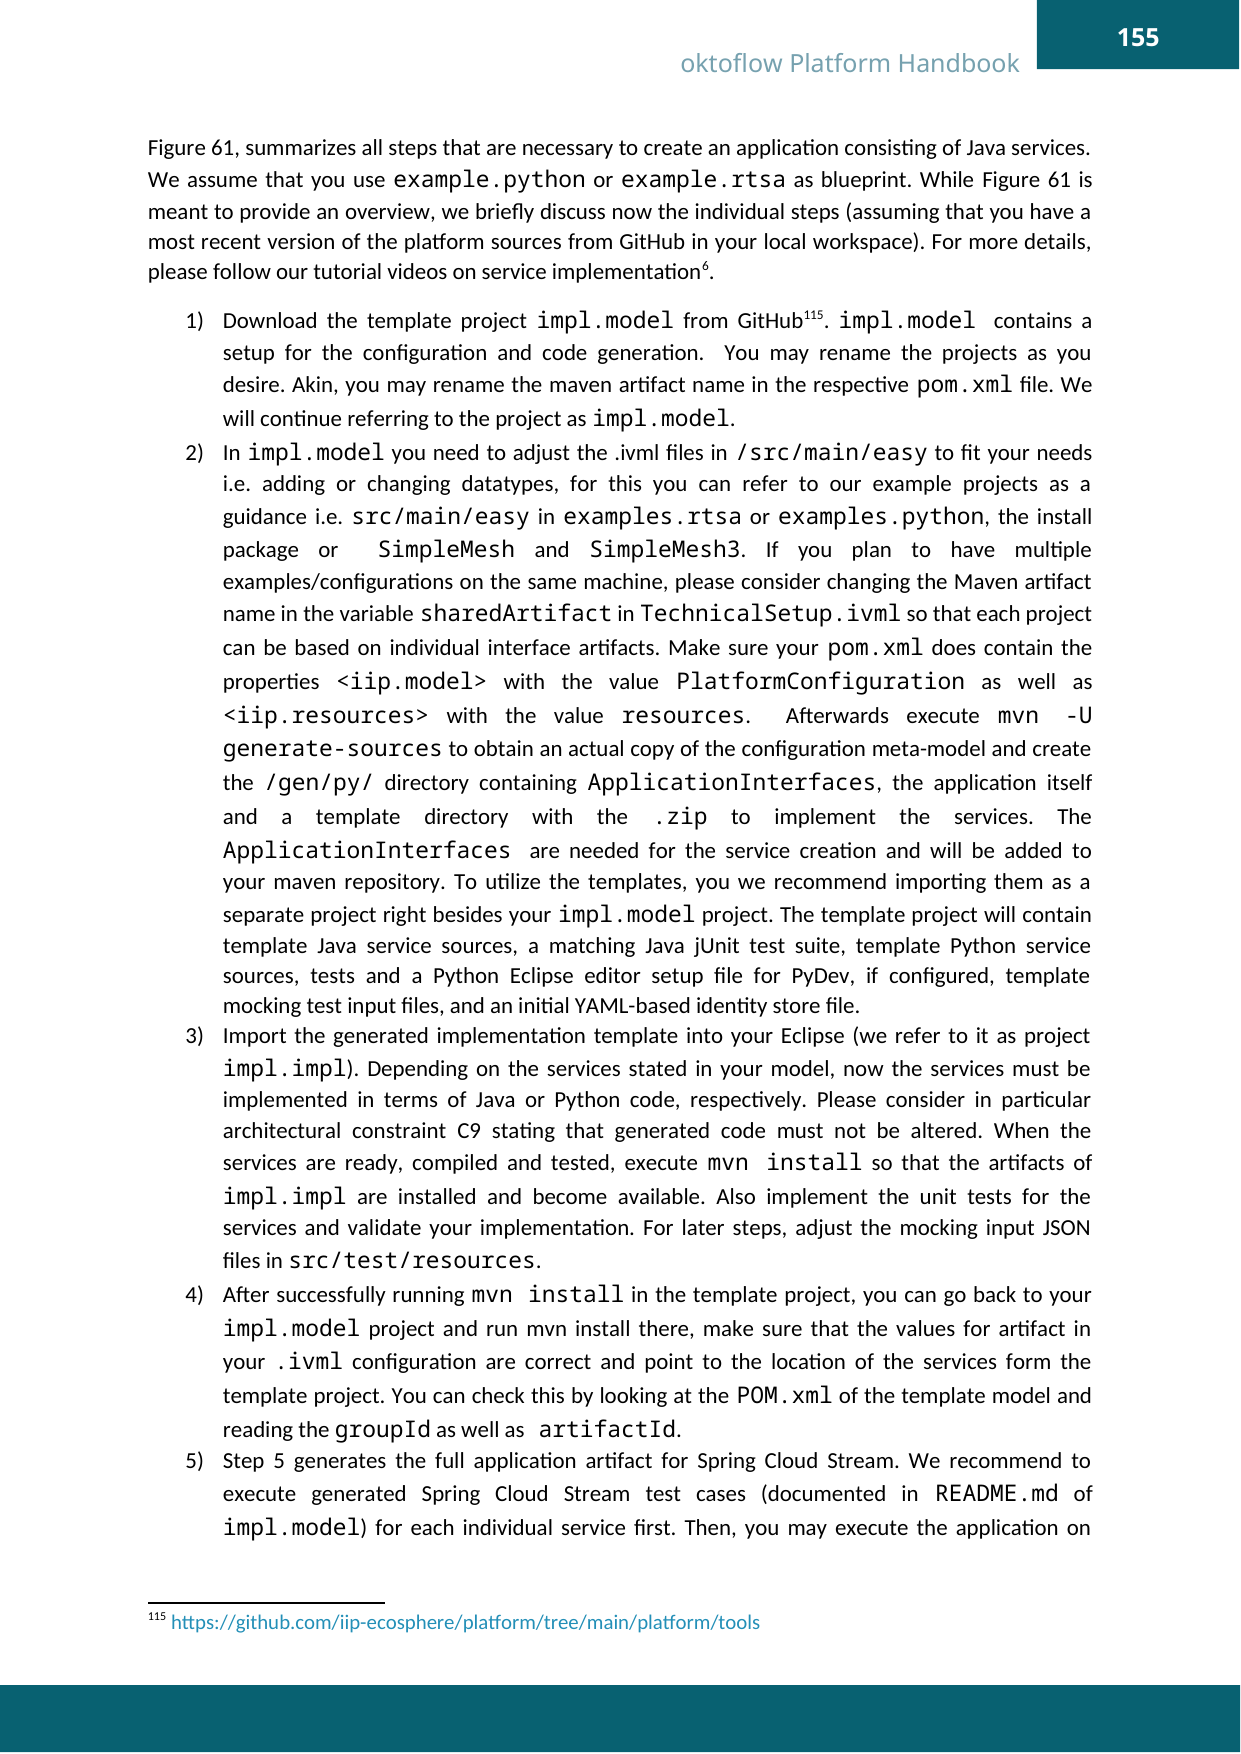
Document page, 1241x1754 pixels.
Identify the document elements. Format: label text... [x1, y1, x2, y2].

list In impl.model you need to adjust the .ivml files in /src/main/easy to fit your needs i.e. adding or changing datatypes, for this you can refer to our example projects as a guidance i.e. src/main/easy in examples.rtsa or examples.python, the install package or SimpleMesh and SimpleMesh3. If you plan to have multiple examples/configurations on the same machine, please consider changing the Maven artifact name in the variable sharedArtifact in TechnicalSetup.ivml so that each project can be based on individual interface artifacts. Make sure your pom.xml does contain the properties <iip.model> with the value PlatformConfiguration as well as <iip.resources> with the value resources. Afterwards execute mvn -U generate-sources to obtain an actual copy of the configuration meta-model and create the /gen/py/ directory containing ApplicationInterfaces, the application itself and a template directory with the .zip to implement the services. The ApplicationInterfaces are needed for the service creation and will be added to your maven repository. To utilize the templates, you we recommend importing them as a separate project right besides your impl.model project. The template project will contain template Java service sources, a matching Java jUnit test suite, template Python service sources, tests and a Python Eclipse editor setup file for PyDev, if configured, template mocking test input files, and an initial YAML-based identity store file. [185, 436, 1093, 1019]
list Import the generated implementation template into your Eclipse (we refer to it as project impl.impl). Depending on the services stated in your model, now the services must be implemented in terms of Java or Python code, respectively. Please consider in particular architectural constraint C9 stating that generated code must not be altered. When the services are ready, compiled and tested, execute mvn install so that the artifacts of impl.impl are installed and become available. Also implement the unit tests for the services and validate your implementation. For later steps, adjust the mocking input JSON files in src/test/resources. [185, 1022, 1093, 1275]
text Figure 61, summarizes all steps that are necessary to create an application consisting of Java services. We assume that you use example.python or example.rtsa as blueprint. While Figure 61 is meant to provide an overview, we briefly discuss now the individual steps (assuming that you have a most recent version of the platform sources from GitHub in your local workspace). For more details, please follow our tutorial videos on service implementation6. [148, 133, 1093, 285]
list After successfully running mvn install in the template project, you can go back to your impl.model project and run mvn install there, make sure that the values for artifact in your .ivml configuration are correct and point to the location of the services form the template project. You can check this by looking at the POM.xml of the template model and reading the groupId as well as artifactId. [185, 1278, 1093, 1444]
list Download the template project impl.model from GitHub. impl.model contains a setup for the configuration and code generation. You may rename the projects as you desire. Akin, you may rename the maven artifact name in the respective pom.xml file. We will continue referring to the project as impl.model. [185, 304, 1093, 433]
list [185, 1446, 1093, 1542]
